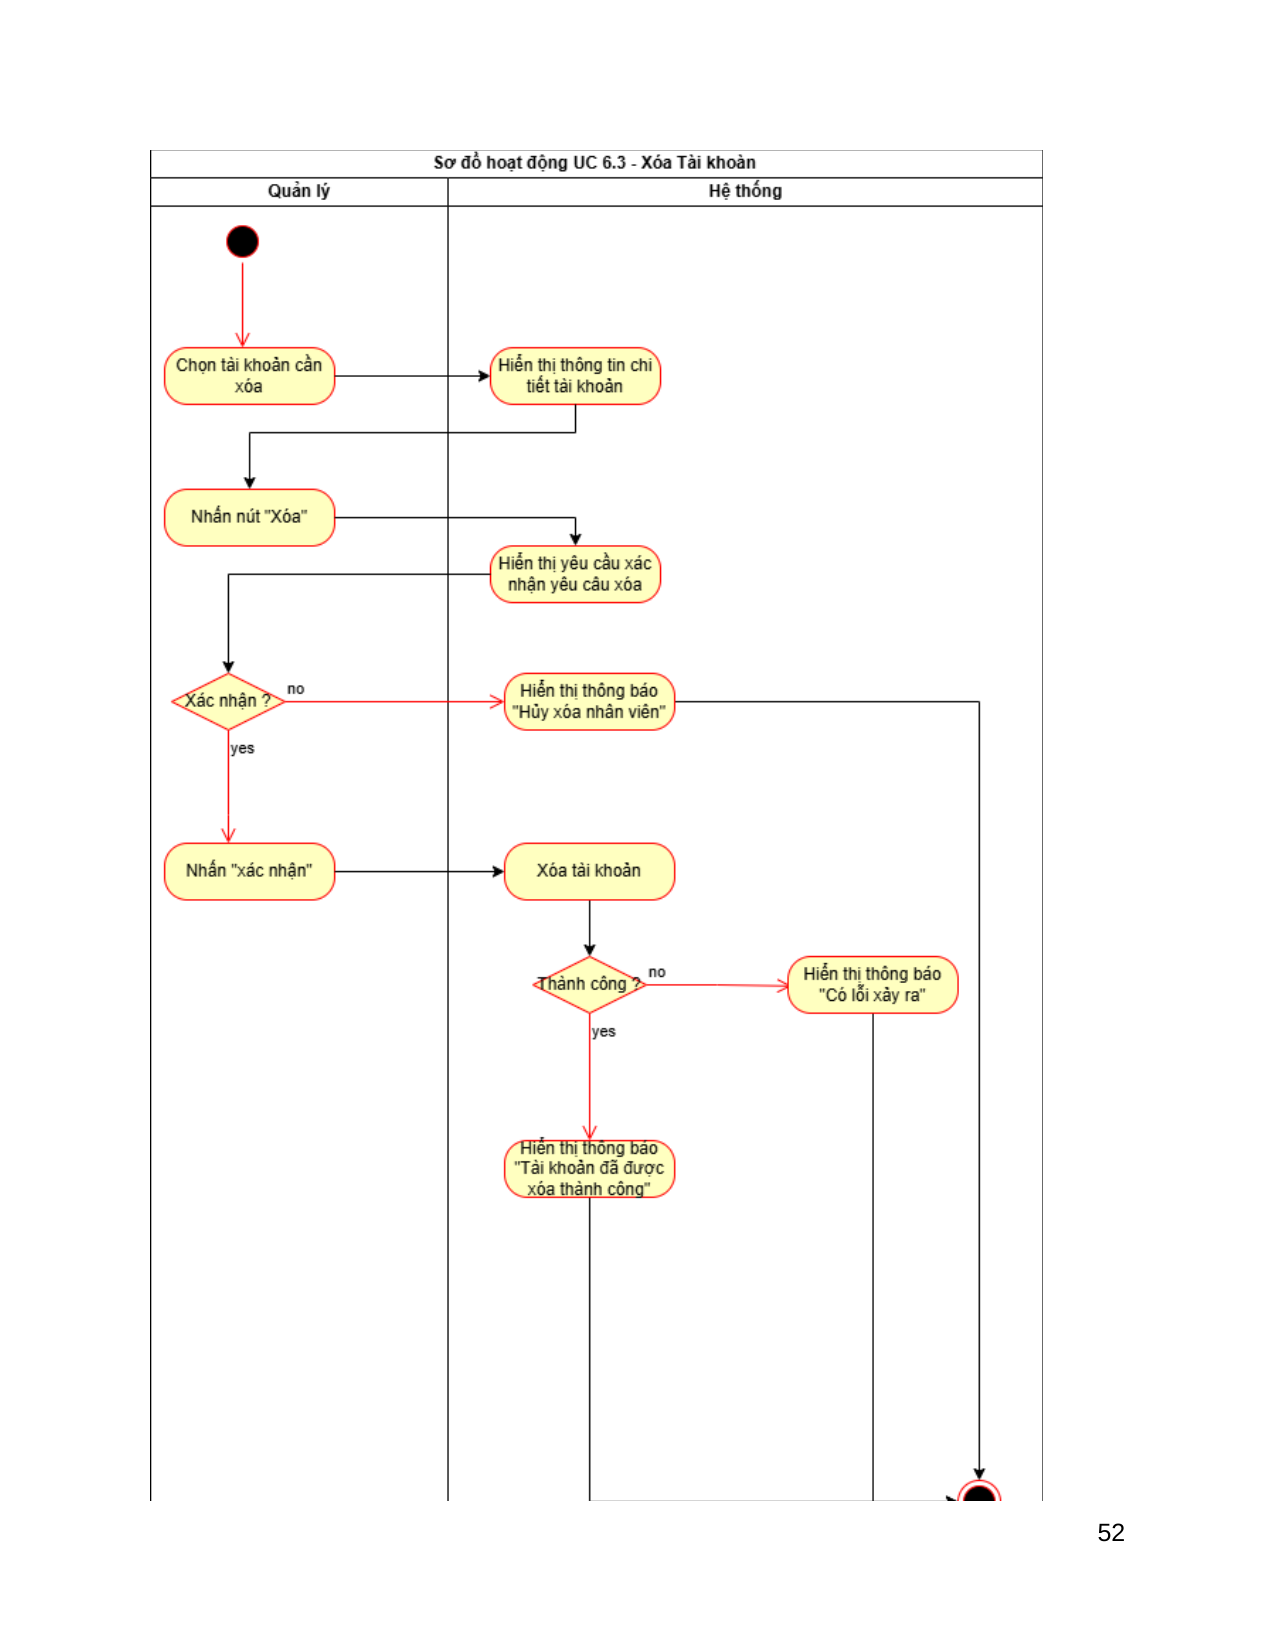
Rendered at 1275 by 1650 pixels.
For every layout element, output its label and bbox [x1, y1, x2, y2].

picture [150, 150, 1043, 1501]
